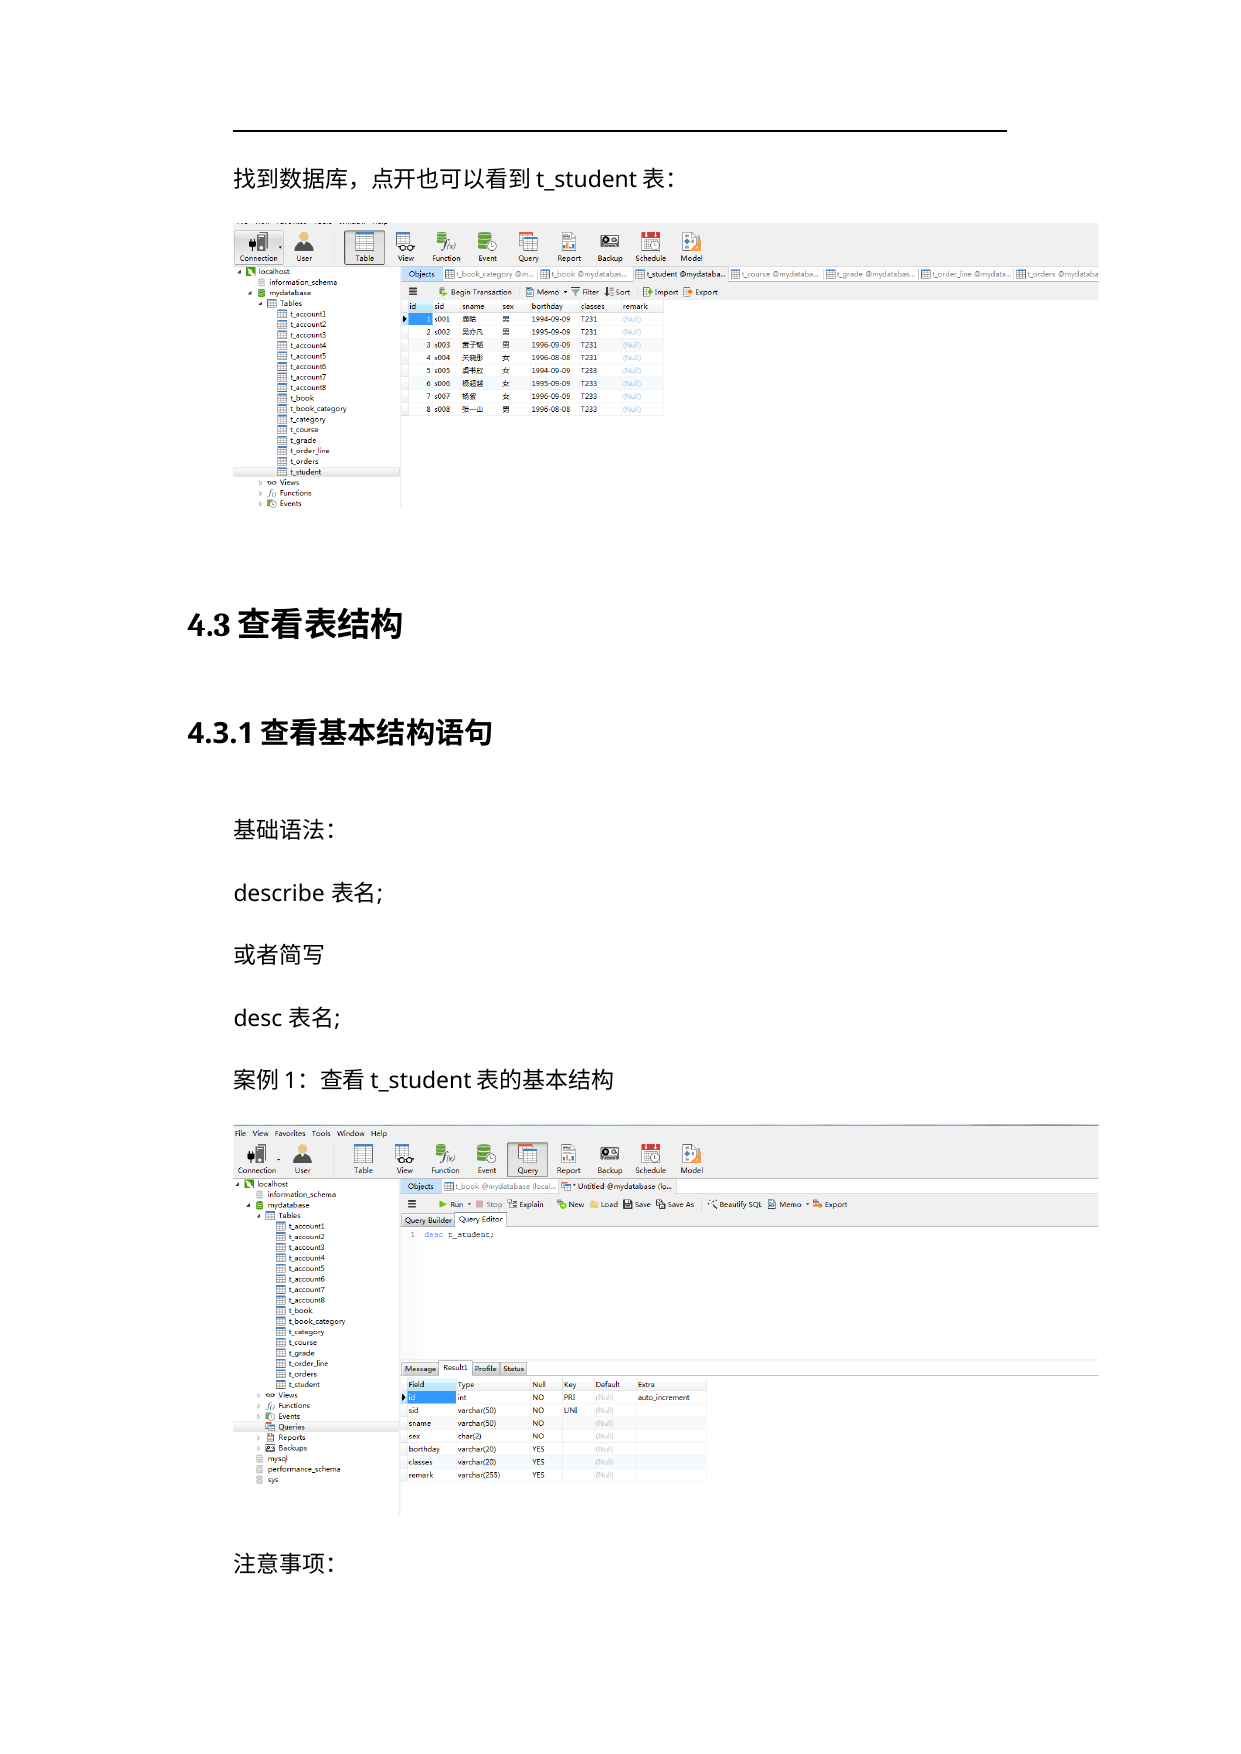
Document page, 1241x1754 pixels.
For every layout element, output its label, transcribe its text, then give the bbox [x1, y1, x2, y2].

text 或者简写 [233, 937, 1007, 970]
text 注意事项： [233, 1546, 1007, 1579]
subtitle 4.3查看表结构 [187, 597, 1007, 646]
text 基础语法： [233, 812, 1007, 846]
picture [233, 1124, 1099, 1517]
text desc 表名; [233, 999, 1007, 1033]
text 案例1：查看t_student表的基本结构 [233, 1062, 1007, 1095]
subtitle 4.3.1查看基本结构语句 [187, 710, 1007, 752]
text 找到数据库，点开也可以看到t_student表： [208, 161, 1007, 194]
picture [233, 223, 1099, 508]
text describe 表名; [233, 875, 1007, 908]
